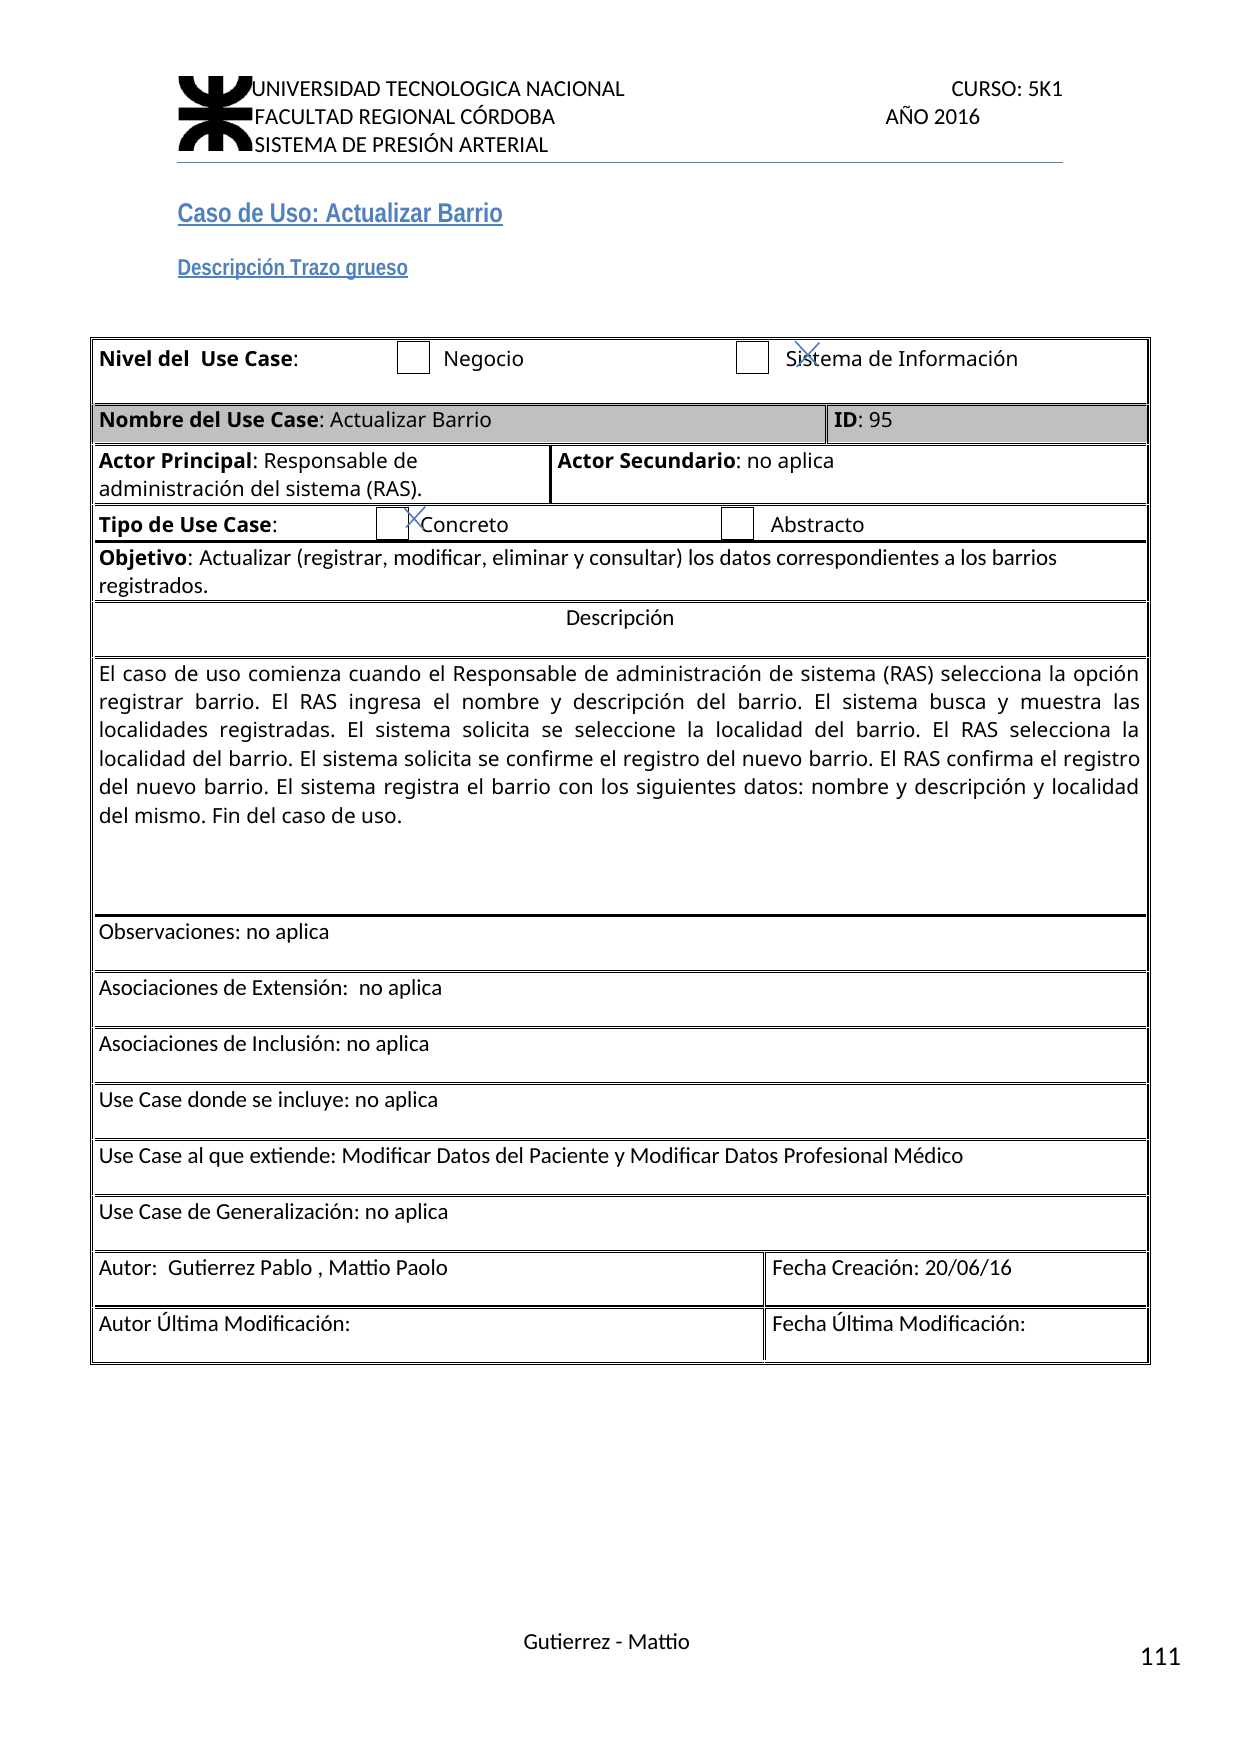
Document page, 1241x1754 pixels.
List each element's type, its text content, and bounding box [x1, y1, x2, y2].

subtitle Caso de Uso: Actualizar Barrio [177, 197, 1063, 228]
table_header Nivel del Use Case: Negocio Sistema de Información [93, 340, 1147, 402]
table_cell ID: 95 [828, 403, 1148, 442]
picture [178, 76, 253, 151]
table_cell Autor: Gutierrez Pablo , Mattio Paolo [93, 1250, 763, 1305]
table_cell Asociaciones de Extensión: no aplica [91, 970, 1149, 1026]
table_cell Actor Principal: Responsable de administración del sistema (RAS). [93, 443, 549, 503]
table_cell Objetivo: Actualizar (registrar, modificar, eliminar y consultar) los datos correspondientes a los barrios registrados. [93, 540, 1147, 599]
table_cell Observaciones: no aplica [93, 914, 1147, 970]
table_cell Fecha Creación: 20/06/16 [766, 1250, 1148, 1305]
table_cell Fecha Última Modificación: [765, 1305, 1148, 1361]
table_cell Actor Secundario: no aplica [552, 443, 1148, 503]
table_cell Use Case de Generalización: no aplica [93, 1194, 1148, 1249]
table_cell Tipo de Use Case: Concreto Abstracto [91, 503, 1149, 540]
table_cell Use Case al que extiende: Modificar Datos del Paciente y Modificar Datos Profesional Médico [91, 1138, 1149, 1193]
table_cell El caso de uso comienza cuando el Responsable de administración de sistema (RAS) selecciona la opción registrar barrio. El RAS ingresa el nombre y descripción del barrio. El sistema busca y muestra las localidades registradas. El sistema solicita se seleccione la localidad del barrio. El RAS selecciona la localidad del barrio. El sistema solicita se confirme el registro del nuevo barrio. El RAS confirma el registro del nuevo barrio. El sistema registra el barrio con los siguientes datos: nombre y descripción y localidad del mismo. Fin del caso de uso. [91, 656, 1149, 914]
table_cell Nombre del Use Case: Actualizar Barrio [93, 403, 825, 442]
table_cell Asociaciones de Inclusión: no aplica [91, 1026, 1149, 1082]
table_cell Autor Última Modificación: [93, 1305, 765, 1361]
table_cell Descripción [93, 600, 1148, 656]
subtitle Descripción Trazo grueso [177, 253, 1063, 280]
table_cell Use Case donde se incluye: no aplica [91, 1082, 1149, 1138]
